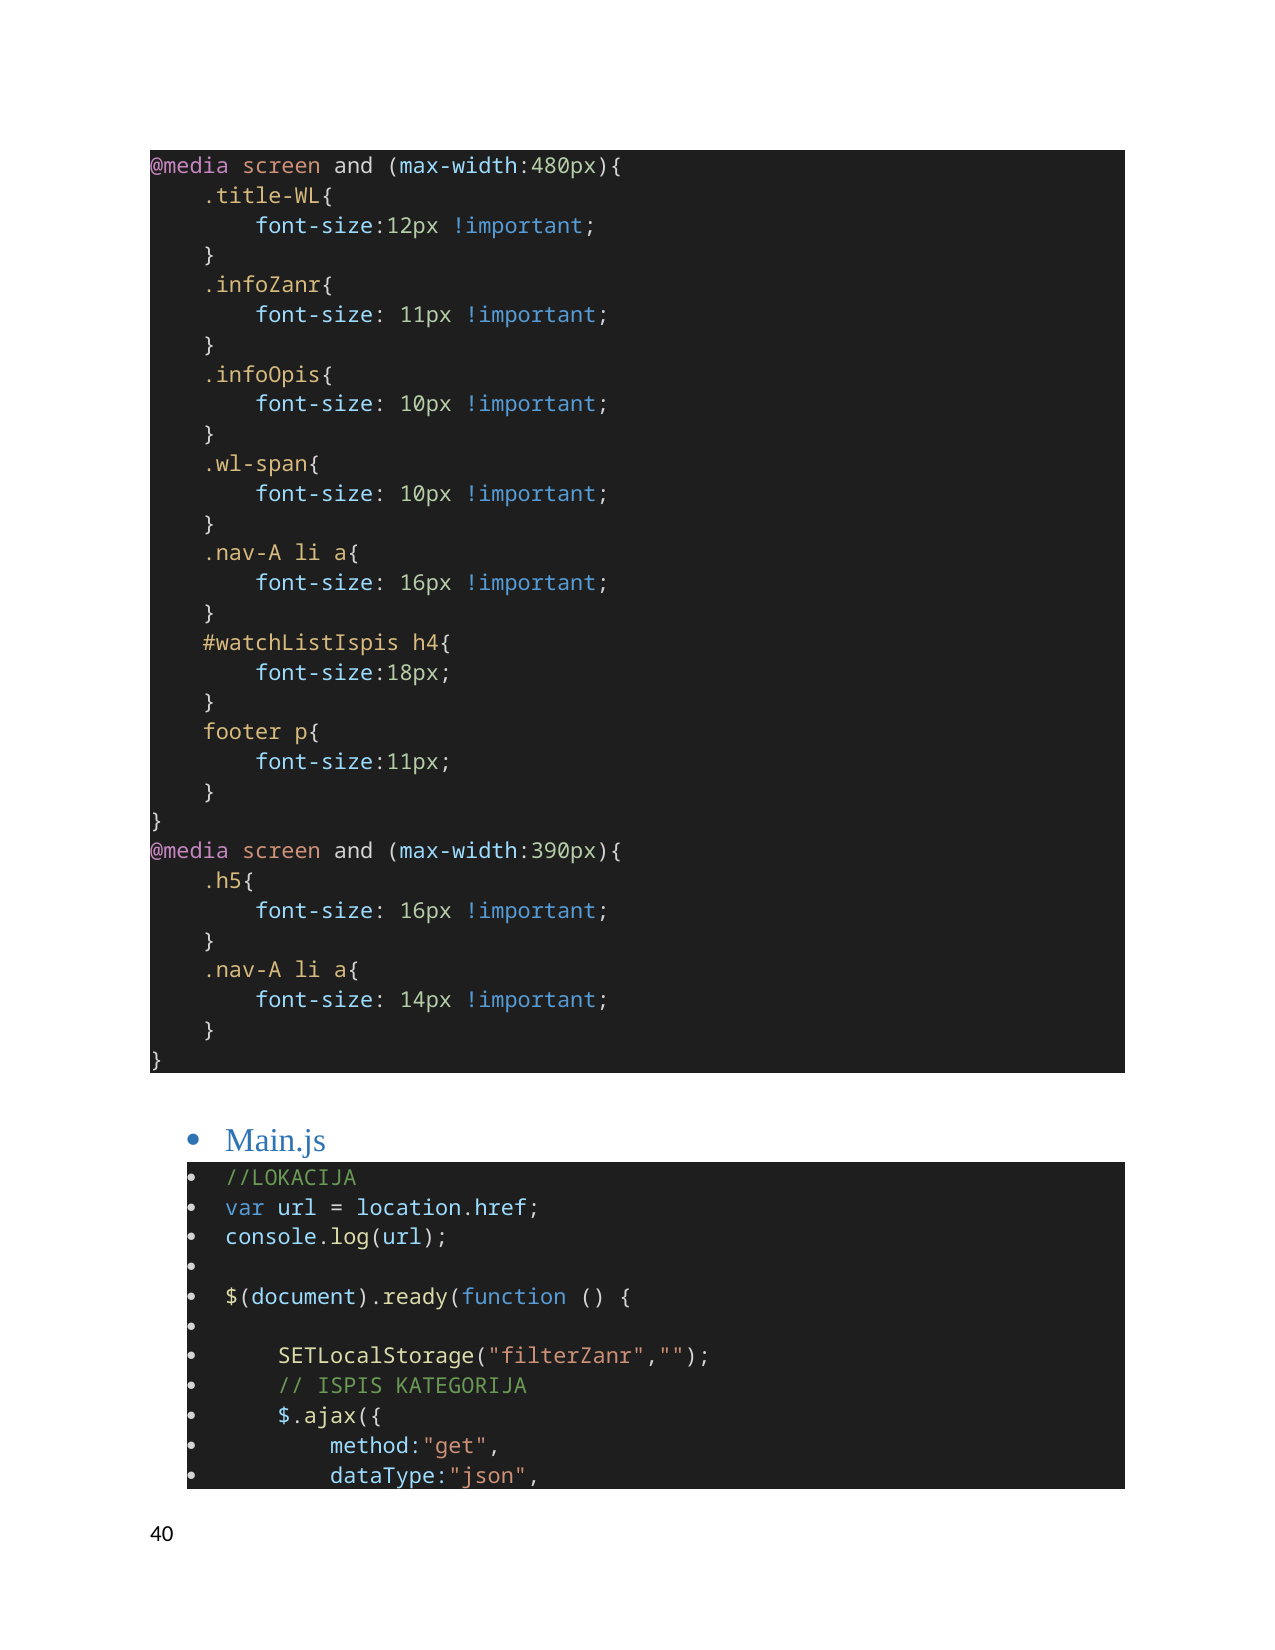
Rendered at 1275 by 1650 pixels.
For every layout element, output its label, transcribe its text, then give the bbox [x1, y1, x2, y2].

text .infoOpis{ [150, 358, 1125, 388]
text } [150, 239, 1125, 269]
text font-size:18px; [150, 656, 1125, 686]
text } [150, 418, 1125, 448]
list var url = location.href; [187, 1192, 1125, 1221]
text font-size: 10px !important; [150, 388, 1125, 418]
list console.log(url); [187, 1221, 1125, 1251]
text } [150, 1044, 1125, 1073]
text } [150, 924, 1125, 954]
text .wl-span{ [150, 448, 1125, 478]
text } [150, 597, 1125, 627]
text font-size:12px !important; [150, 209, 1125, 239]
text footer p{ [150, 716, 1125, 746]
text font-size:11px; [150, 746, 1125, 776]
text } [150, 329, 1125, 358]
list //LOKACIJA [187, 1162, 1125, 1192]
text } [150, 507, 1125, 537]
text font-size: 14px !important; [150, 984, 1125, 1014]
text .h5{ [150, 865, 1125, 895]
text @media screen and (max-width:390px){ [150, 835, 1125, 865]
text font-size: 16px !important; [150, 895, 1125, 924]
text .infoZanr{ [150, 269, 1125, 299]
list method:"get", [187, 1430, 1125, 1460]
text .nav-A li a{ [150, 954, 1125, 984]
subtitle Main.js [187, 1120, 1125, 1159]
text } [150, 776, 1125, 805]
text .title-WL{ [150, 180, 1125, 209]
text font-size: 10px !important; [150, 478, 1125, 507]
list $.ajax({ [187, 1400, 1125, 1430]
text font-size: 16px !important; [150, 567, 1125, 597]
text .nav-A li a{ [150, 537, 1125, 567]
list // ISPIS KATEGORIJA [187, 1370, 1125, 1400]
text } [150, 686, 1125, 716]
list SETLocalStorage("filterZanr",""); [187, 1341, 1125, 1370]
text } [150, 1014, 1125, 1044]
list $(document).ready(function () { [187, 1281, 1125, 1311]
text font-size: 11px !important; [150, 299, 1125, 329]
list dataType:"json", [187, 1460, 1125, 1489]
text #watchListIspis h4{ [150, 627, 1125, 656]
text @media screen and (max-width:480px){ [150, 150, 1125, 180]
text } [150, 805, 1125, 835]
